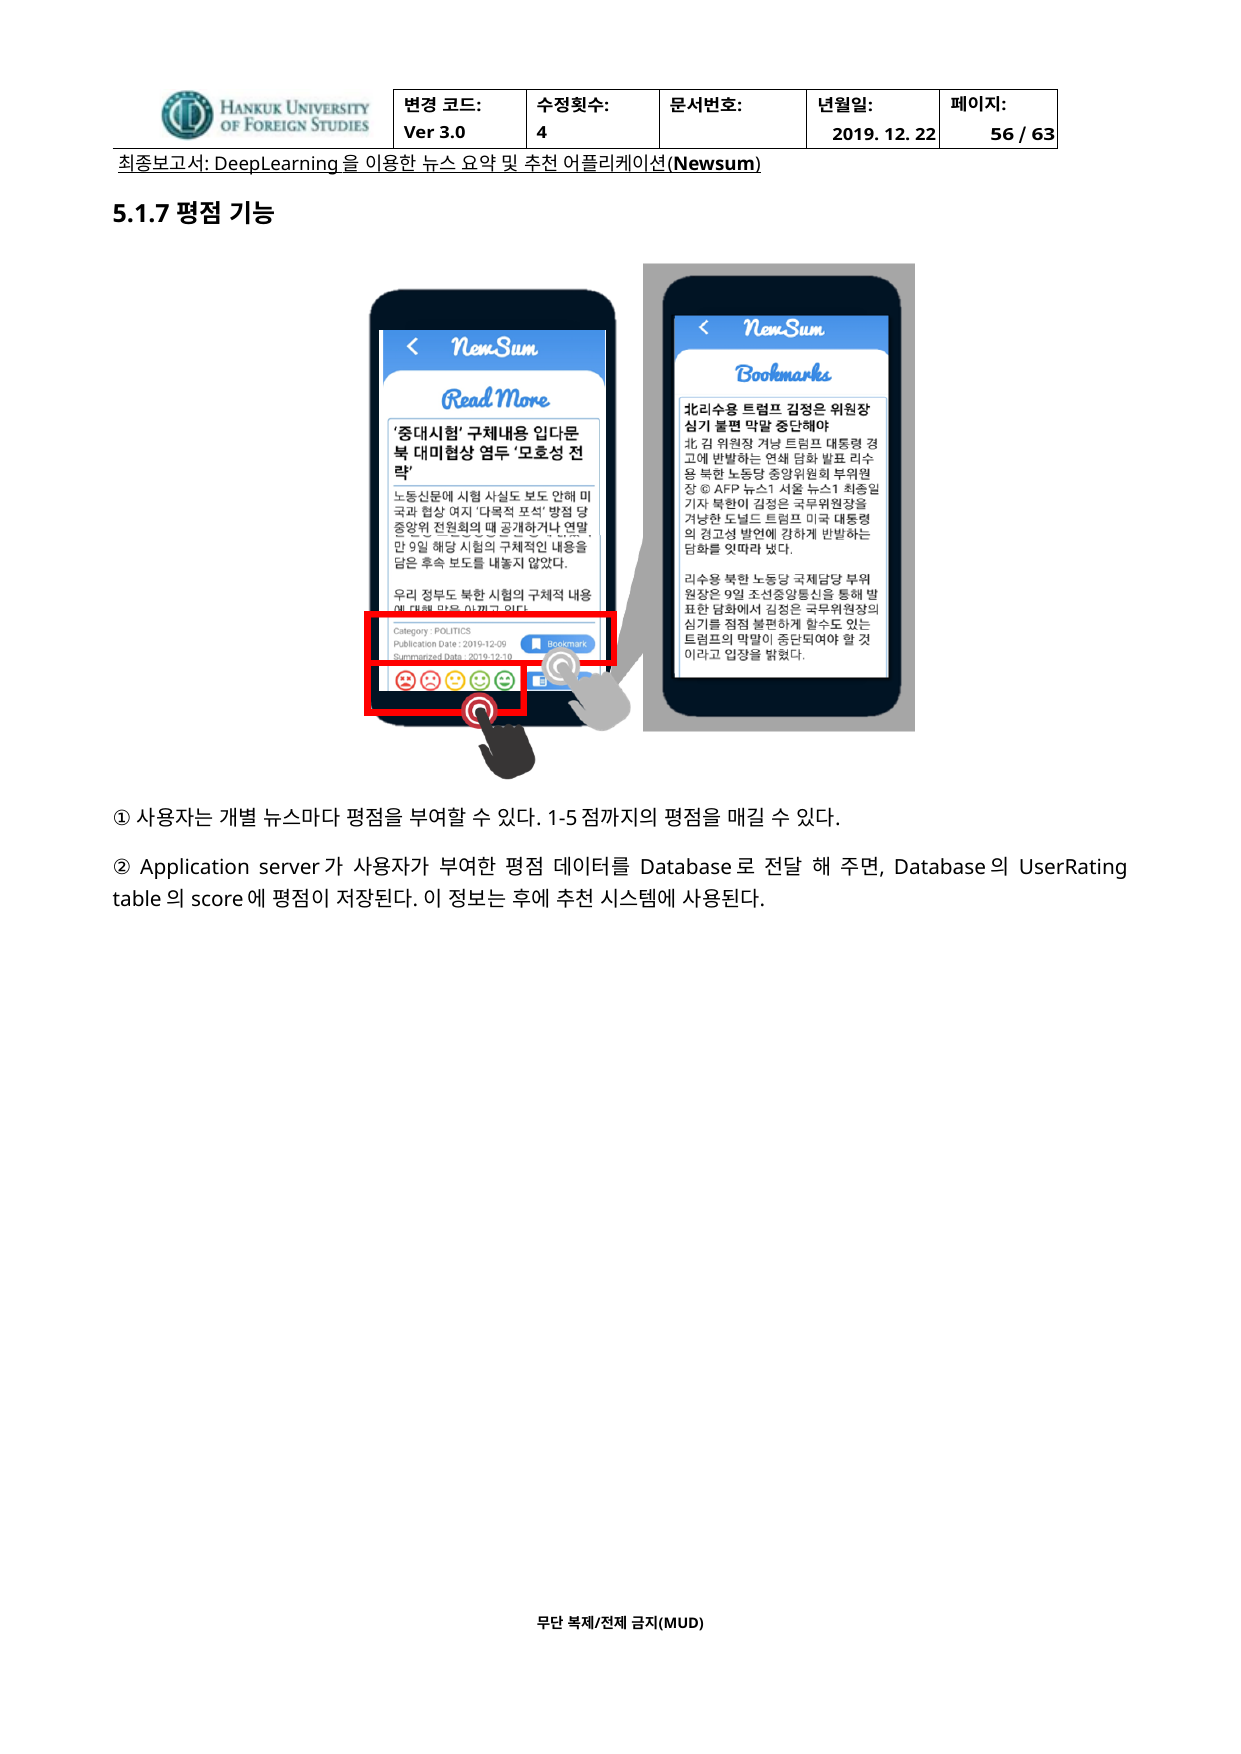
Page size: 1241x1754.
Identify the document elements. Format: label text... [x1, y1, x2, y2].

text ② Application server가 사용자가 부여한 평점 데이터를 Database로 전달 해 주면, Database의 UserRating table의 score에 평점이 저장된다. 이 정보는 후에 추천 시스템에 사용된다. [112, 850, 1128, 912]
text ① 사용자는 개별 뉴스마다 평점을 부여할 수 있다. 1-5점까지의 평점을 매길 수 있다. [112, 801, 1128, 832]
picture [159, 89, 377, 144]
picture [362, 248, 929, 783]
text 5.1.7 평점 기능 [112, 194, 1128, 230]
